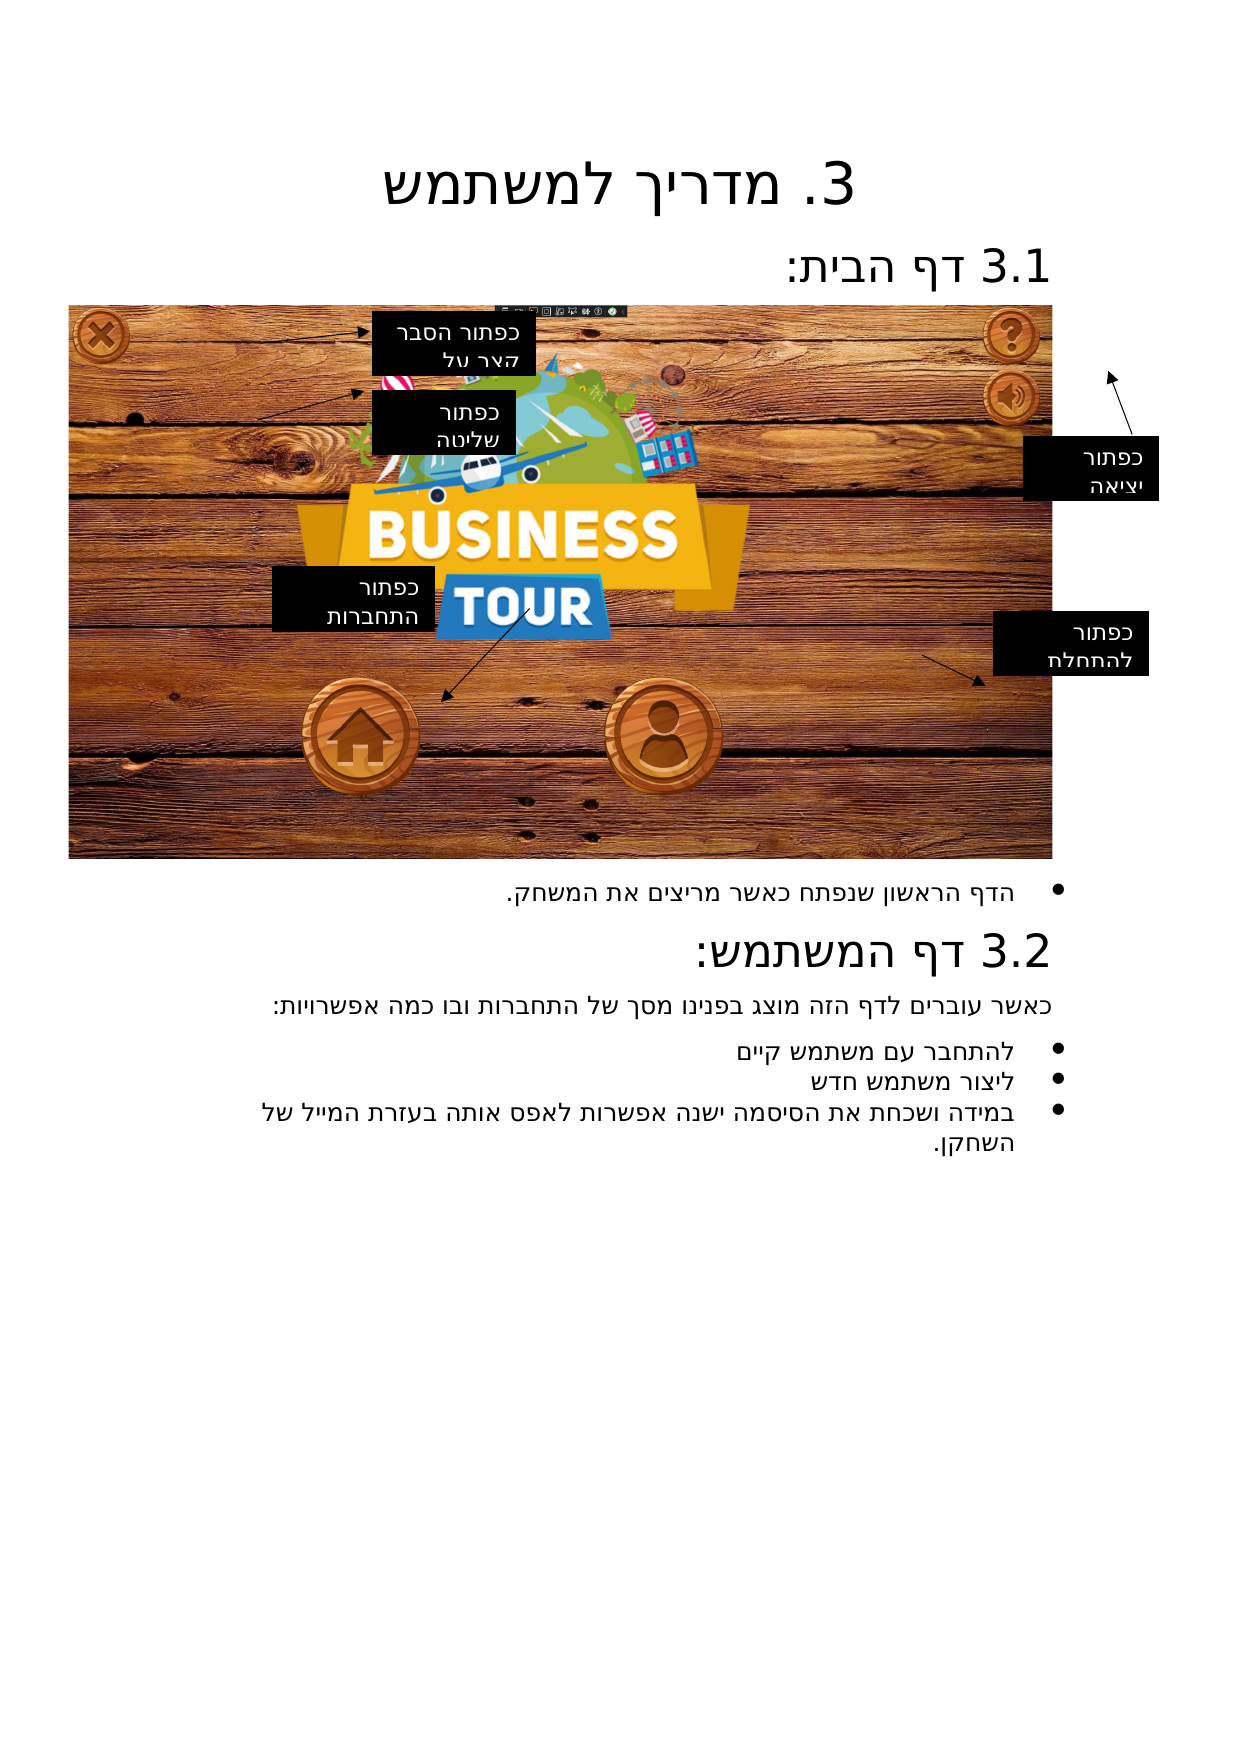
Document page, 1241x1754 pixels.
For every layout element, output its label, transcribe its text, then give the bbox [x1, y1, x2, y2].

picture [68, 305, 1053, 859]
list הדף הראשון שנפתח כאשר מריצים את המשחק. [187, 878, 1053, 909]
subtitle 3.1 דף הבית: [187, 240, 1053, 293]
subtitle 3. מדריך למשתמש [187, 150, 1053, 218]
list במידה ושכחת את הסיסמה ישנה אפשרות לאפס אותה בעזרת המייל של השחקן. [187, 1098, 1053, 1157]
list להתחבר עם משתמש קיים [187, 1037, 1053, 1067]
text כאשר עוברים לדף הזה מוצג בפנינו מסך של התחברות ובו כמה אפשרויות: [187, 991, 1053, 1020]
list ליצור משתמש חדש [187, 1067, 1053, 1098]
subtitle 3.2 דף המשתמש: [187, 925, 1053, 979]
